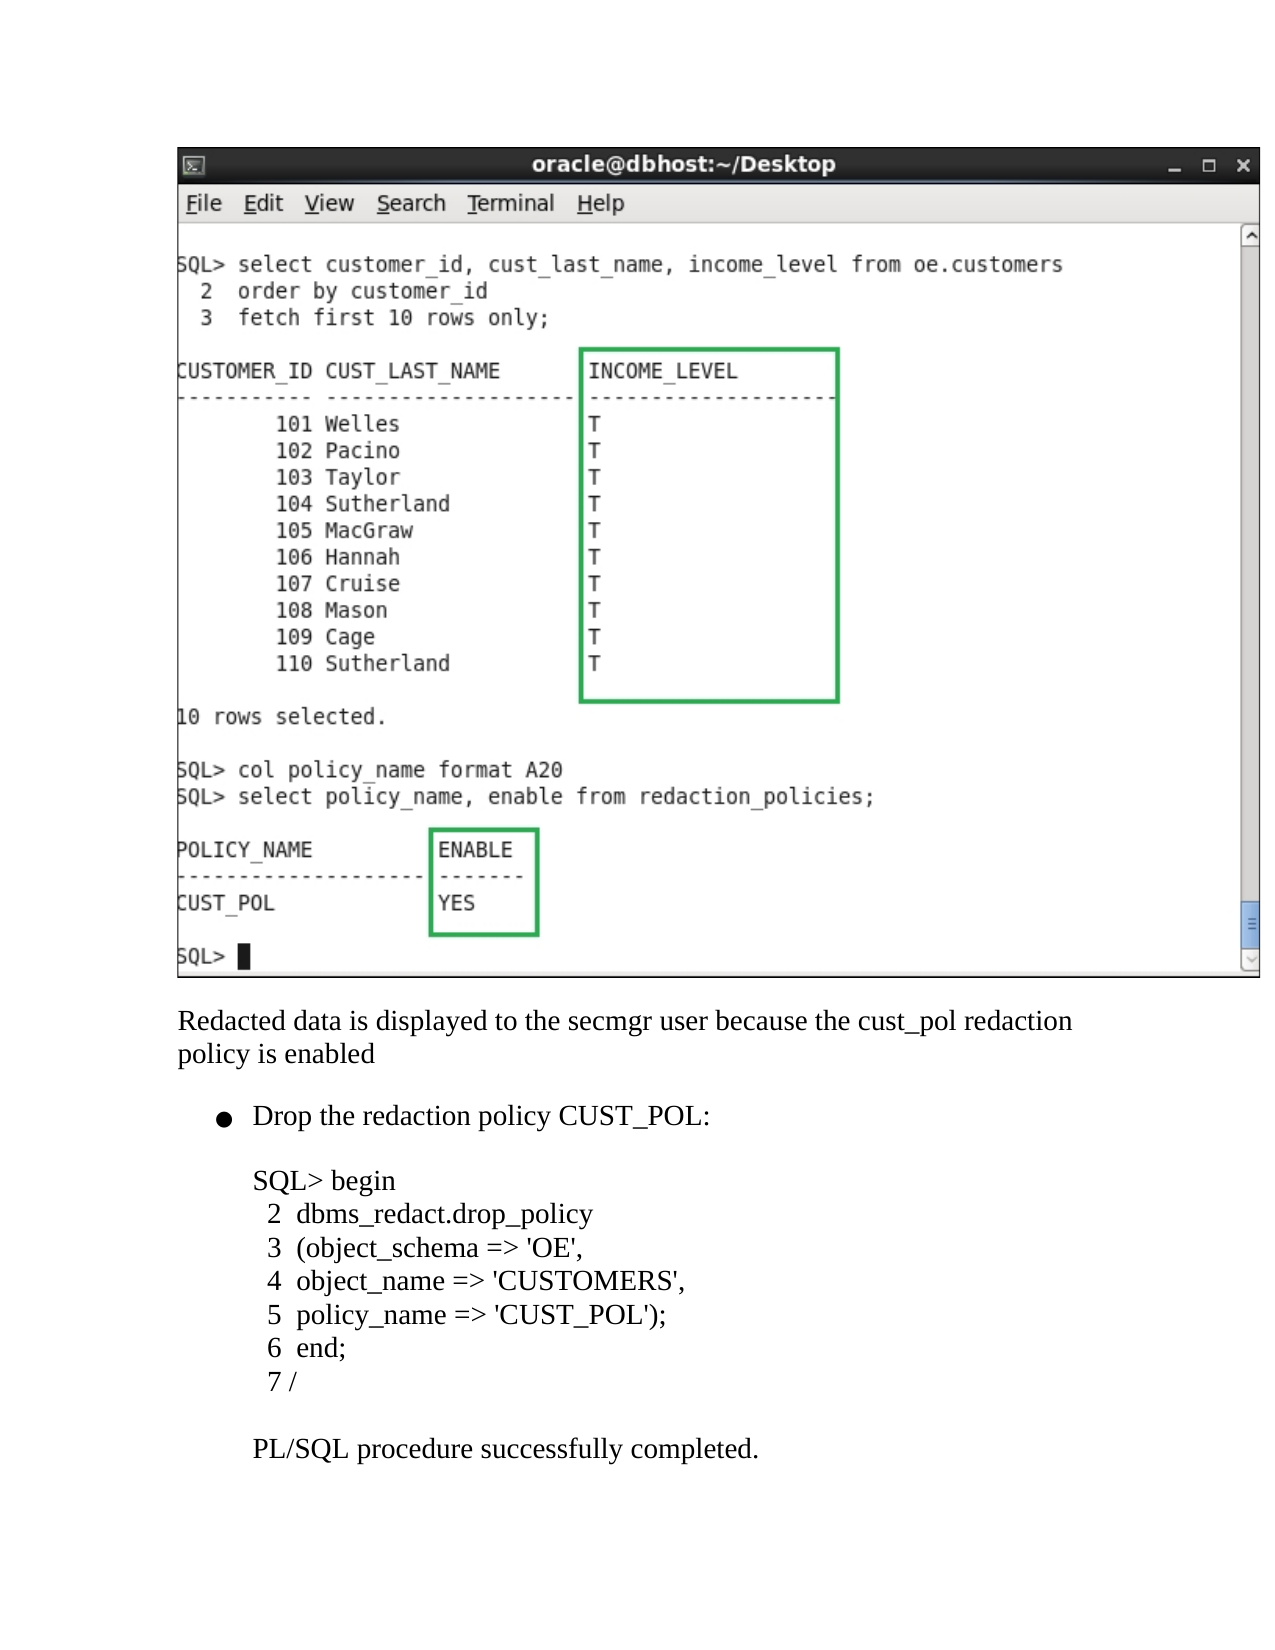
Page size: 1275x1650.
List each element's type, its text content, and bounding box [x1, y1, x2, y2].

list Drop the redaction policy CUST_POL: [215, 1095, 1098, 1138]
picture [177, 147, 1261, 978]
text Redacted data is displayed to the secmgr user because the cust_pol redaction policy is enabled [177, 1003, 1098, 1070]
text SQL> begin 2 dbms_redact.drop_policy 3 (object_schema => 'OE', 4 object_name => 'CUSTOMERS', 5 policy_name => 'CUST_POL'); 6 end; 7 / PL/SQL procedure successfully completed. [252, 1163, 1098, 1464]
